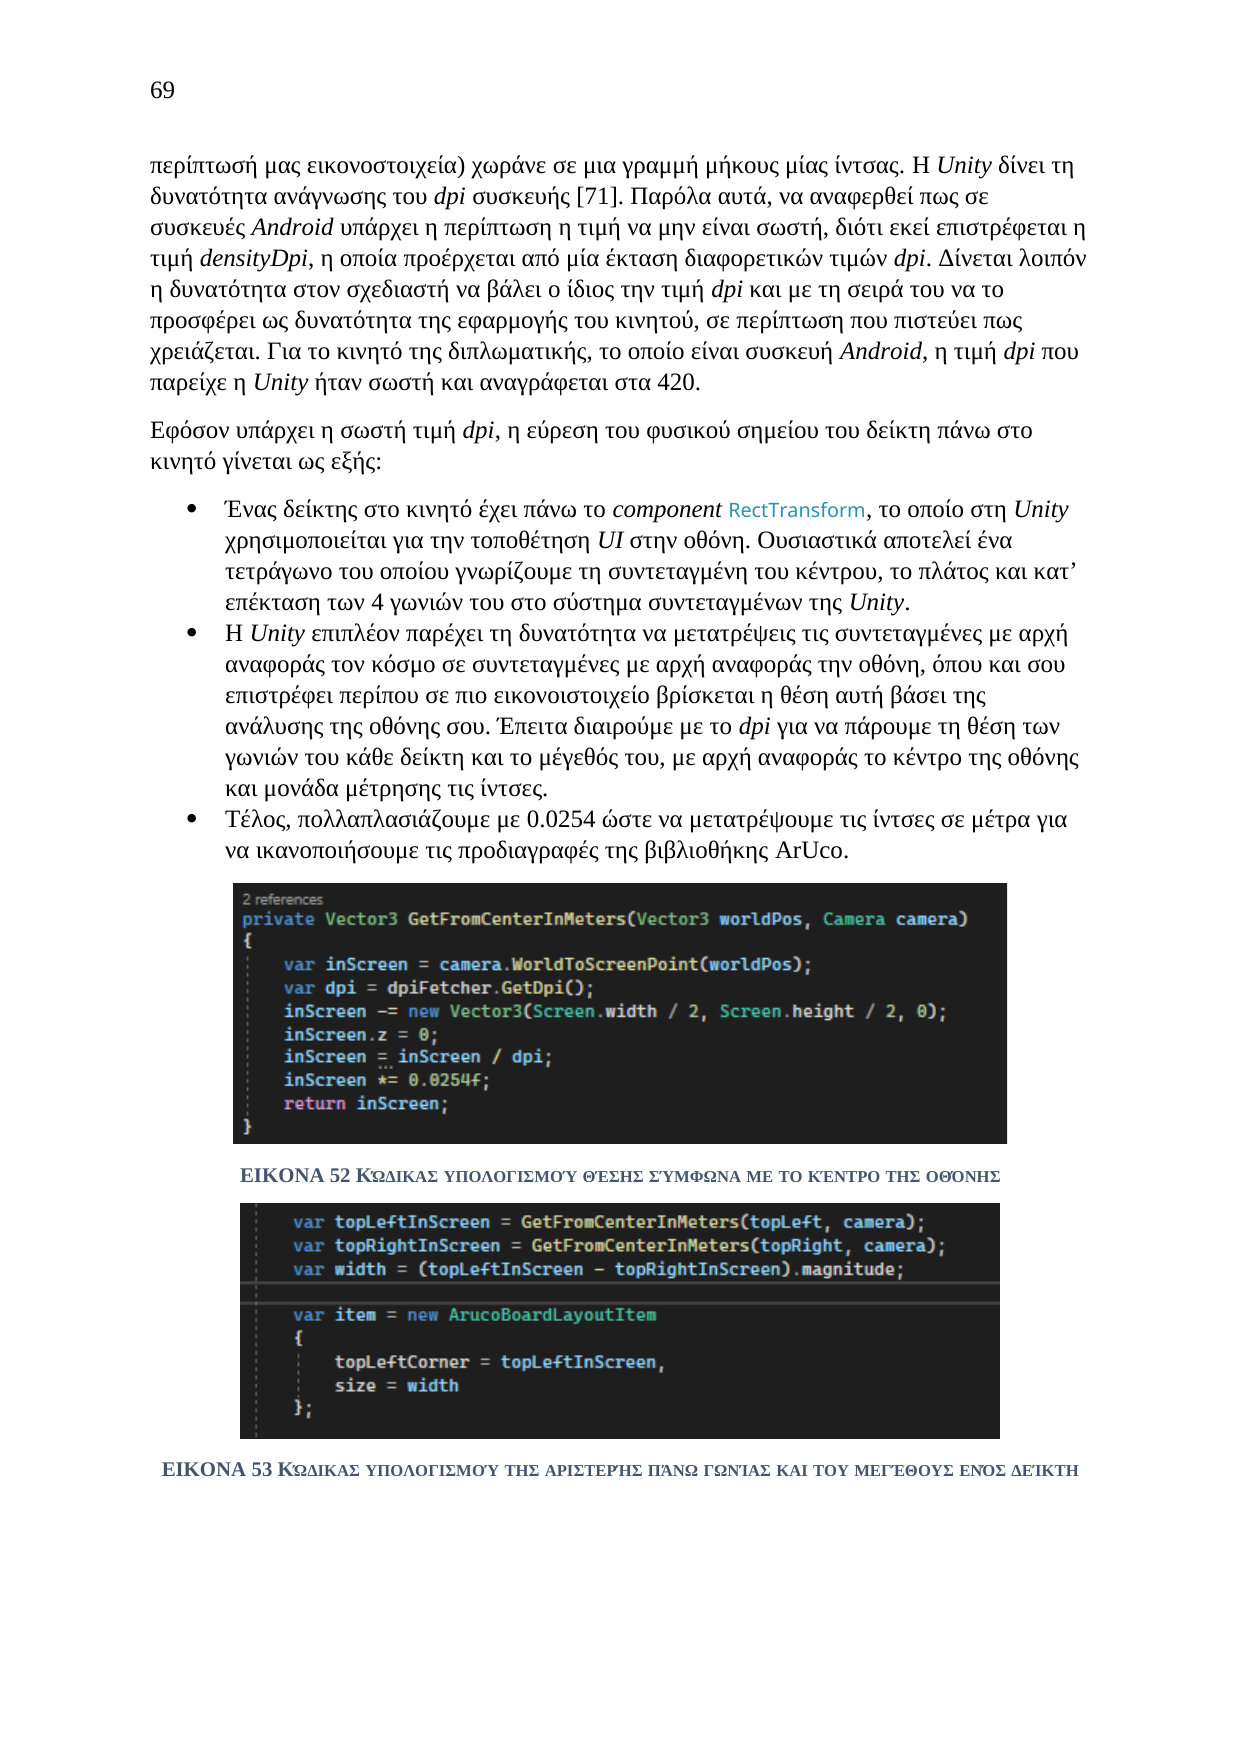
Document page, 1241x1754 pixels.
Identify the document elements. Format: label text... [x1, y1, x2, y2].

list Η Unity επιπλέον παρέχει τη δυνατότητα να μετατρέψεις τις συντεταγμένες με αρχή αναφοράς τον κόσμο σε συντεταγμένες με αρχή αναφοράς την οθόνη, όπου και σου επιστρέφει περίπου σε πιο εικονοιστοιχείο βρίσκεται η θέση αυτή βάσει της ανάλυσης της οθόνης σου. Έπειτα διαιρούμε με το dpi για να πάρουμε τη θέση των γωνιών του κάθε δείκτη και το μέγεθός του, με αρχή αναφοράς το κέντρο της οθόνης και μονάδα μέτρησης τις ίντσες. [187, 618, 1090, 802]
text Εφόσον υπάρχει η σωστή τιμή dpi, η εύρεση του φυσικού σημείου του δείκτη πάνω στο κινητό γίνεται ως εξής: [150, 415, 1090, 475]
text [150, 150, 1090, 396]
picture [240, 1203, 1000, 1439]
text ΕΙΚΟΝΑ 52 Κώδικας υπολογισμού θέσης σύμφωνα με το κέντρο της οθόνης [150, 1163, 1090, 1187]
text ΕΙΚΟΝΑ 53 Κώδικας υπολογισμού της αριστερής πάνω γωνίας και του μεγέθους ενός δείκτη [150, 1457, 1090, 1481]
list Τέλος, πολλαπλασιάζουμε με 0.0254 ώστε να μετατρέψουμε τις ίντσες σε μέτρα για να ικανοποιήσουμε τις προδιαγραφές της βιβλιοθήκης ArUco. [187, 804, 1090, 864]
picture [233, 883, 1008, 1144]
list Ένας δείκτης στο κινητό έχει πάνω το component RectTransform, το οποίο στη Unity χρησιμοποιείται για την τοποθέτηση UI στην οθόνη. Ουσιαστικά αποτελεί ένα τετράγωνο του οποίου γνωρίζουμε τη συντεταγμένη του κέντρου, το πλάτος και κατ’ επέκταση των 4 γωνιών του στο σύστημα συντεταγμένων της Unity. [187, 494, 1090, 616]
